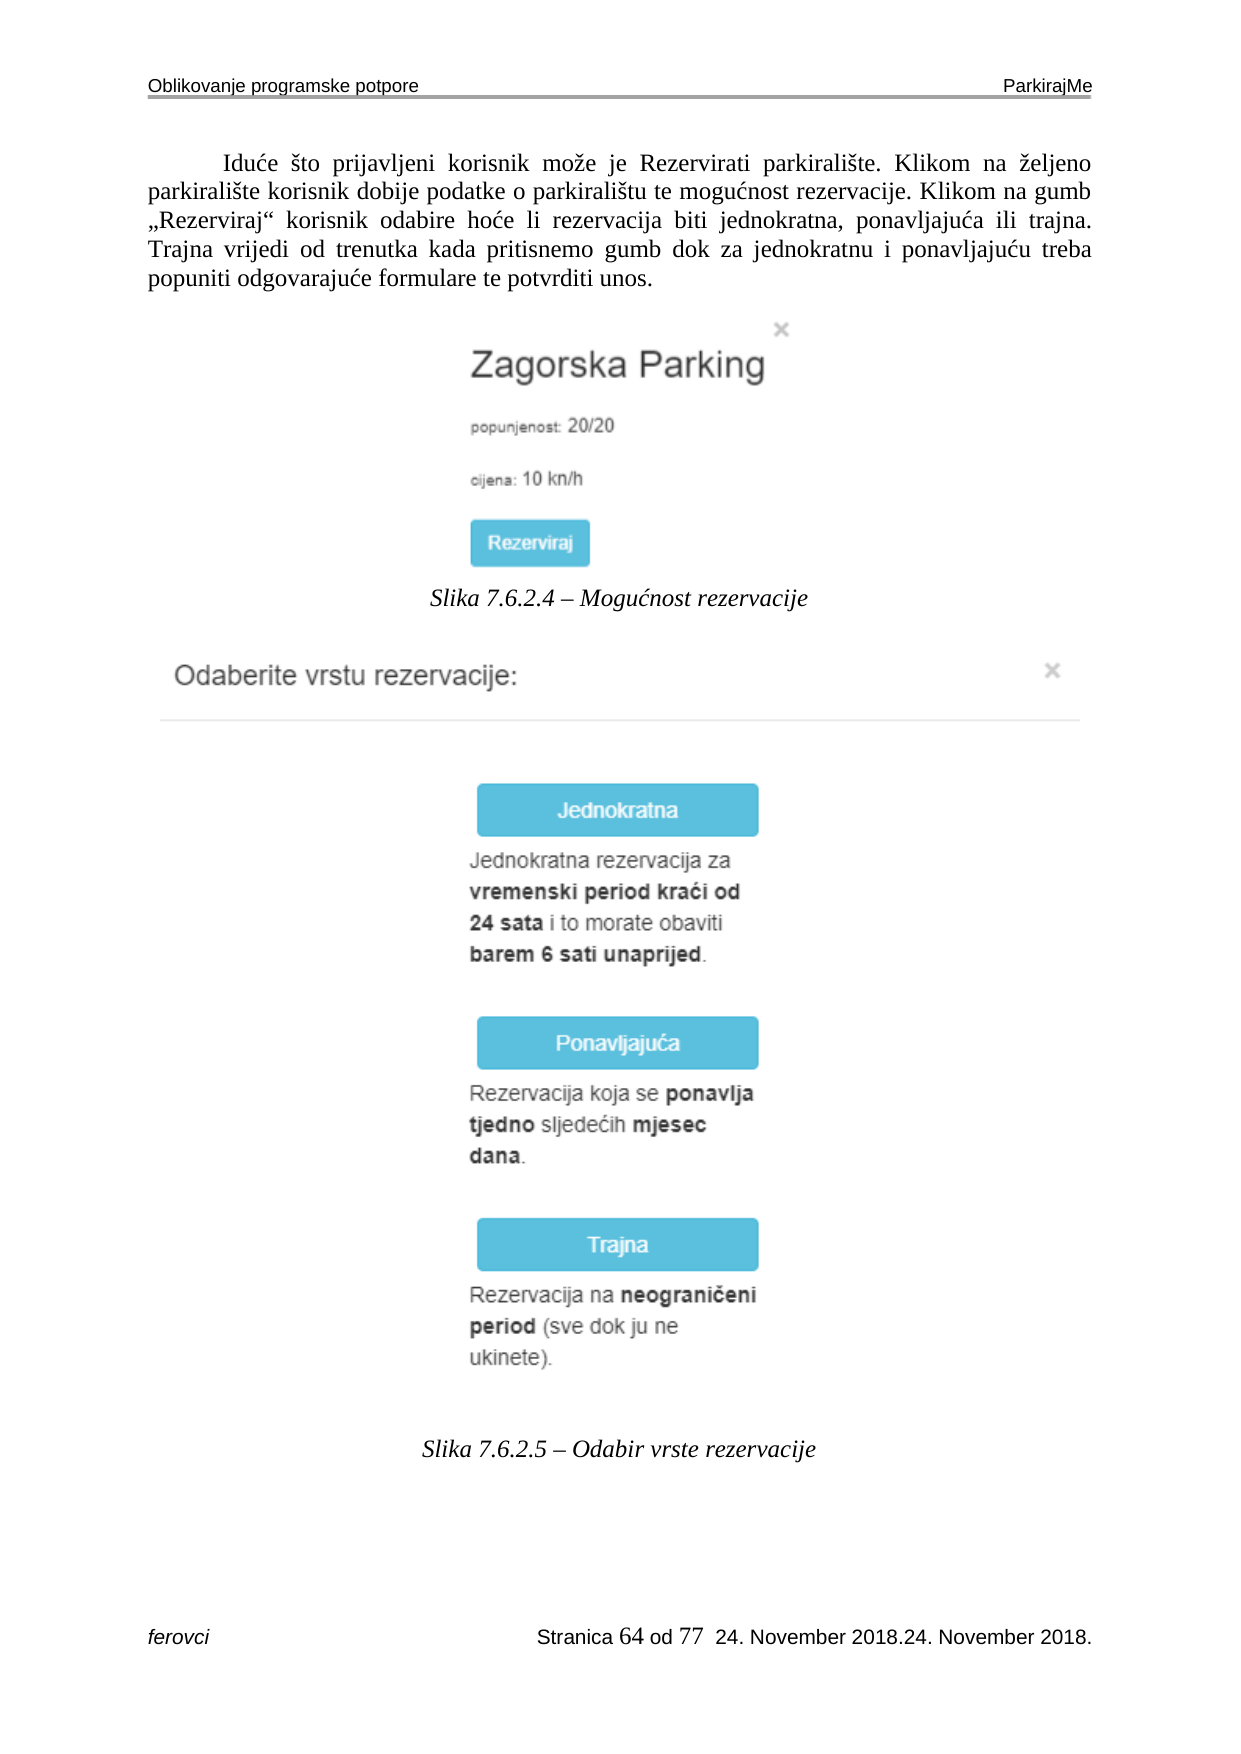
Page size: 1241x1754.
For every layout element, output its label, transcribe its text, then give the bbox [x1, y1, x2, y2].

picture [160, 640, 1081, 1434]
text Slika 7.6.2.4 – Mogućnost rezervacije [148, 583, 1093, 611]
text Iduće što prijavljeni korisnik može je Rezervirati parkiralište. Klikom na željeno parkiralište korisnik dobije podatke o parkiralištu te mogućnost rezervacije. Klikom na gumb „Rezerviraj“ korisnik odabire hoće li rezervacija biti jednokratna, ponavljajuća ili trajna. Trajna vrijedi od trenutka kada pritisnemo gumb dok za jednokratnu i ponavljajuću treba popuniti odgovarajuće formulare te potvrditi unos. [148, 148, 1093, 291]
text Slika 7.6.2.5 – Odabir vrste rezervacije [148, 1434, 1093, 1463]
picture [147, 95, 1092, 99]
picture [449, 320, 791, 583]
